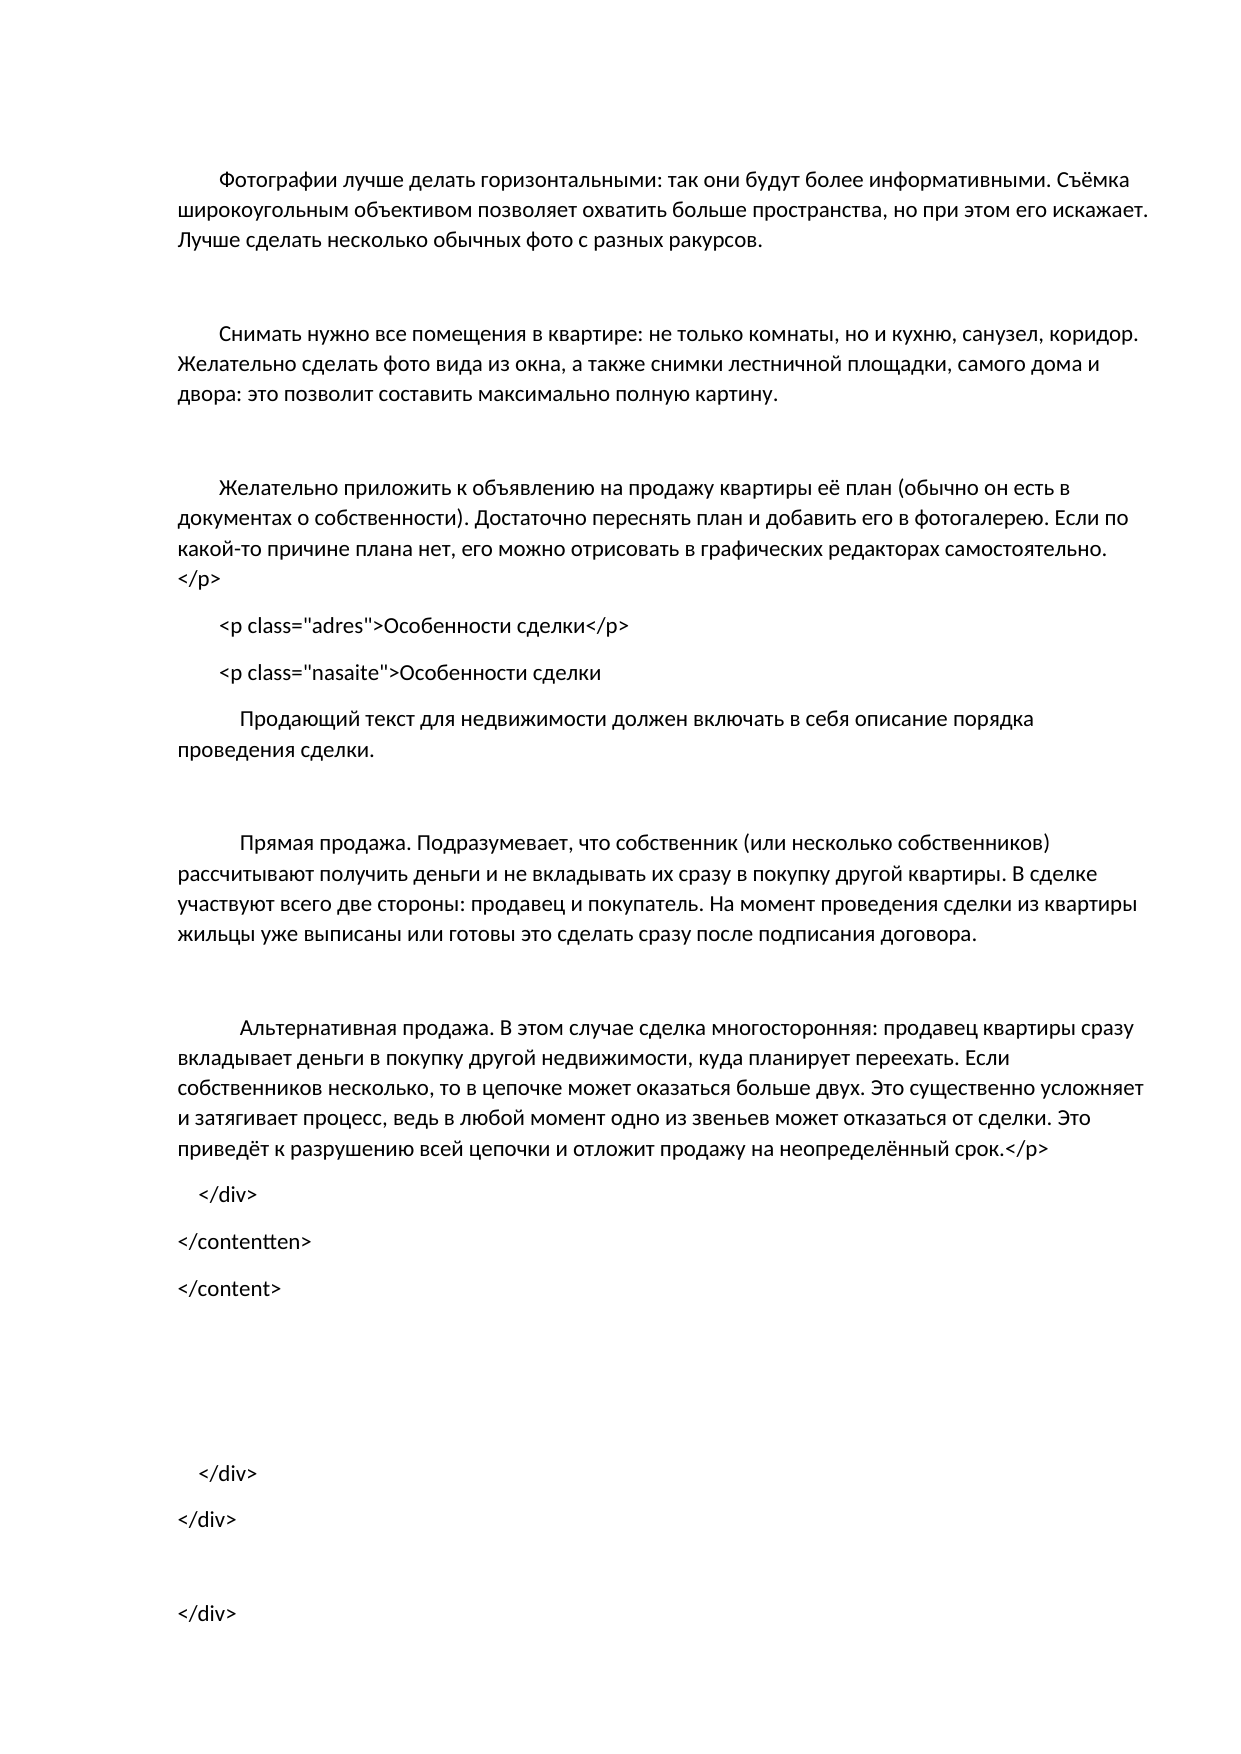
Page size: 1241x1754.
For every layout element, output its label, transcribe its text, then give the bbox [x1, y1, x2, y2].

text Снимать нужно все помещения в квартире: не только комнаты, но и кухню, санузел, коридор. Желательно сделать фото вида из окна, а также снимки лестничной площадки, самого дома и двора: это позволит составить максимально полную картину. [177, 319, 1152, 408]
text Фотографии лучше делать горизонтальными: так они будут более информативными. Съёмка широкоугольным объективом позволяет охватить больше пространства, но при этом его искажает. Лучше сделать несколько обычных фото с разных ракурсов. [177, 165, 1152, 253]
text </div> [177, 1181, 1152, 1209]
text Прямая продажа. Подразумевает, что собственник (или несколько собственников) рассчитывают получить деньги и не вкладывать их сразу в покупку другой квартиры. В сделке участвуют всего две стороны: продавец и покупатель. На момент проведения сделки из квартиры жильцы уже выписаны или готовы это сделать сразу после подписания договора. [177, 828, 1152, 947]
text </content> [177, 1274, 1152, 1302]
text </contentten> [177, 1227, 1152, 1256]
text <p class="adres">Особенности сделки</p> [177, 611, 1152, 639]
text Желательно приложить к объявлению на продажу квартиры её план (обычно он есть в документах о собственности). Достаточно переснять план и добавить его в фотогалерею. Если по какой-то причине плана нет, его можно отрисовать в графических редакторах самостоятельно. </p> [177, 473, 1152, 592]
text Альтернативная продажа. В этом случае сделка многосторонняя: продавец квартиры сразу вкладывает деньги в покупку другой недвижимости, куда планирует переехать. Если собственников несколько, то в цепочке может оказаться больше двух. Это существенно усложняет и затягивает процесс, ведь в любой момент одно из звеньев может отказаться от сделки. Это приведёт к разрушению всей цепочки и отложит продажу на неопределённый срок.</p> [177, 1013, 1152, 1162]
text </div> [177, 1506, 1152, 1534]
text </div> [177, 1599, 1152, 1627]
text </div> [177, 1459, 1152, 1487]
text Продающий текст для недвижимости должен включать в себя описание порядка проведения сделки. [177, 704, 1152, 763]
text <p class="nasaite">Особенности сделки [177, 658, 1152, 686]
